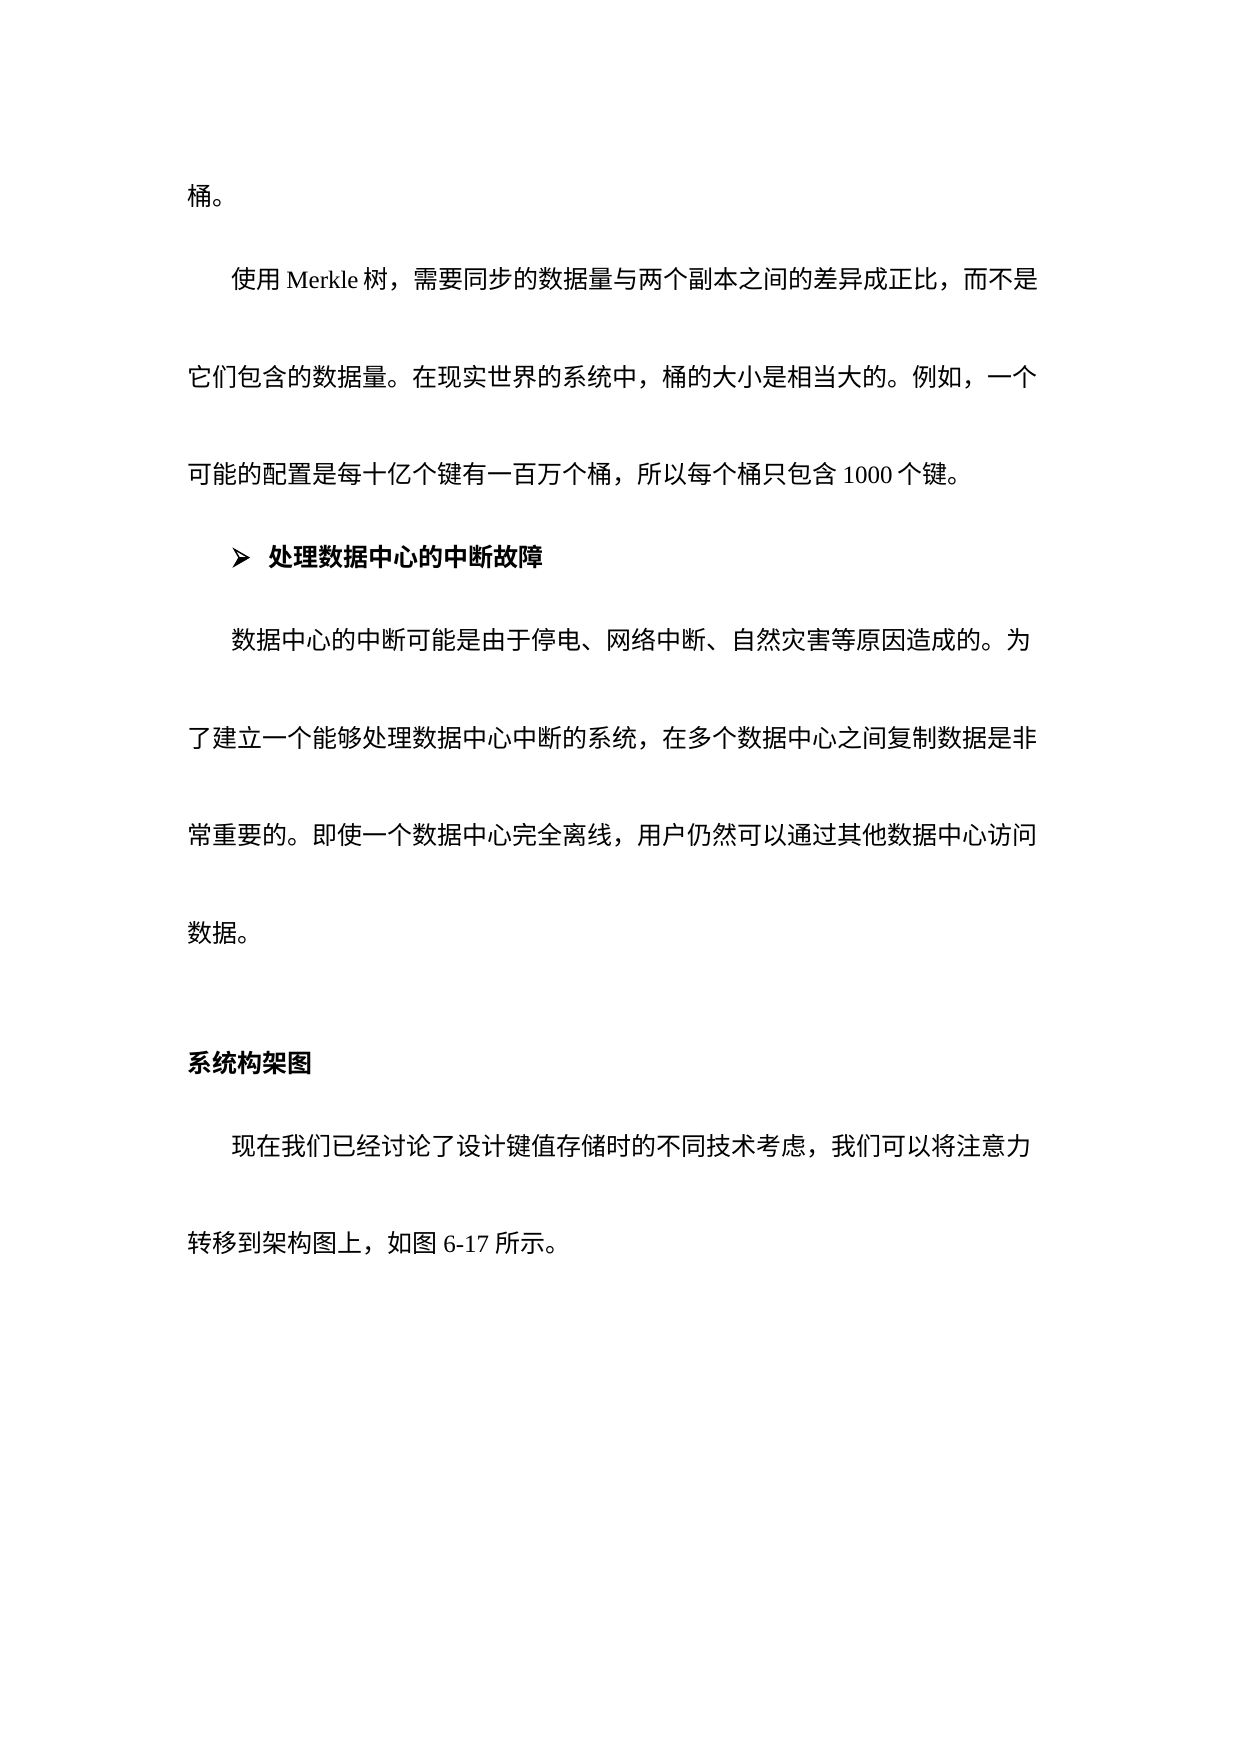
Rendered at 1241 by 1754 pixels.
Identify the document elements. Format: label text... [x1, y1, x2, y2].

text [187, 162, 1053, 227]
text 数据中心的中断可能是由于停电、网络中断、自然灾害等原因造成的。为了建立一个能够处理数据中心中断的系统，在多个数据中心之间复制数据是非常重要的。即使一个数据中心完全离线，用户仍然可以通过其他数据中心访问数据。 [187, 606, 1053, 964]
list 处理数据中心的中断故障 [231, 523, 1053, 588]
subtitle 系统构架图 [187, 1029, 1053, 1094]
text 使用Merkle树，需要同步的数据量与两个副本之间的差异成正比，而不是它们包含的数据量。在现实世界的系统中，桶的大小是相当大的。例如，一个可能的配置是每十亿个键有一百万个桶，所以每个桶只包含1000个键。 [187, 245, 1053, 505]
text 现在我们已经讨论了设计键值存储时的不同技术考虑，我们可以将注意力转移到架构图上，如图 6-17 所示。 [187, 1112, 1053, 1274]
